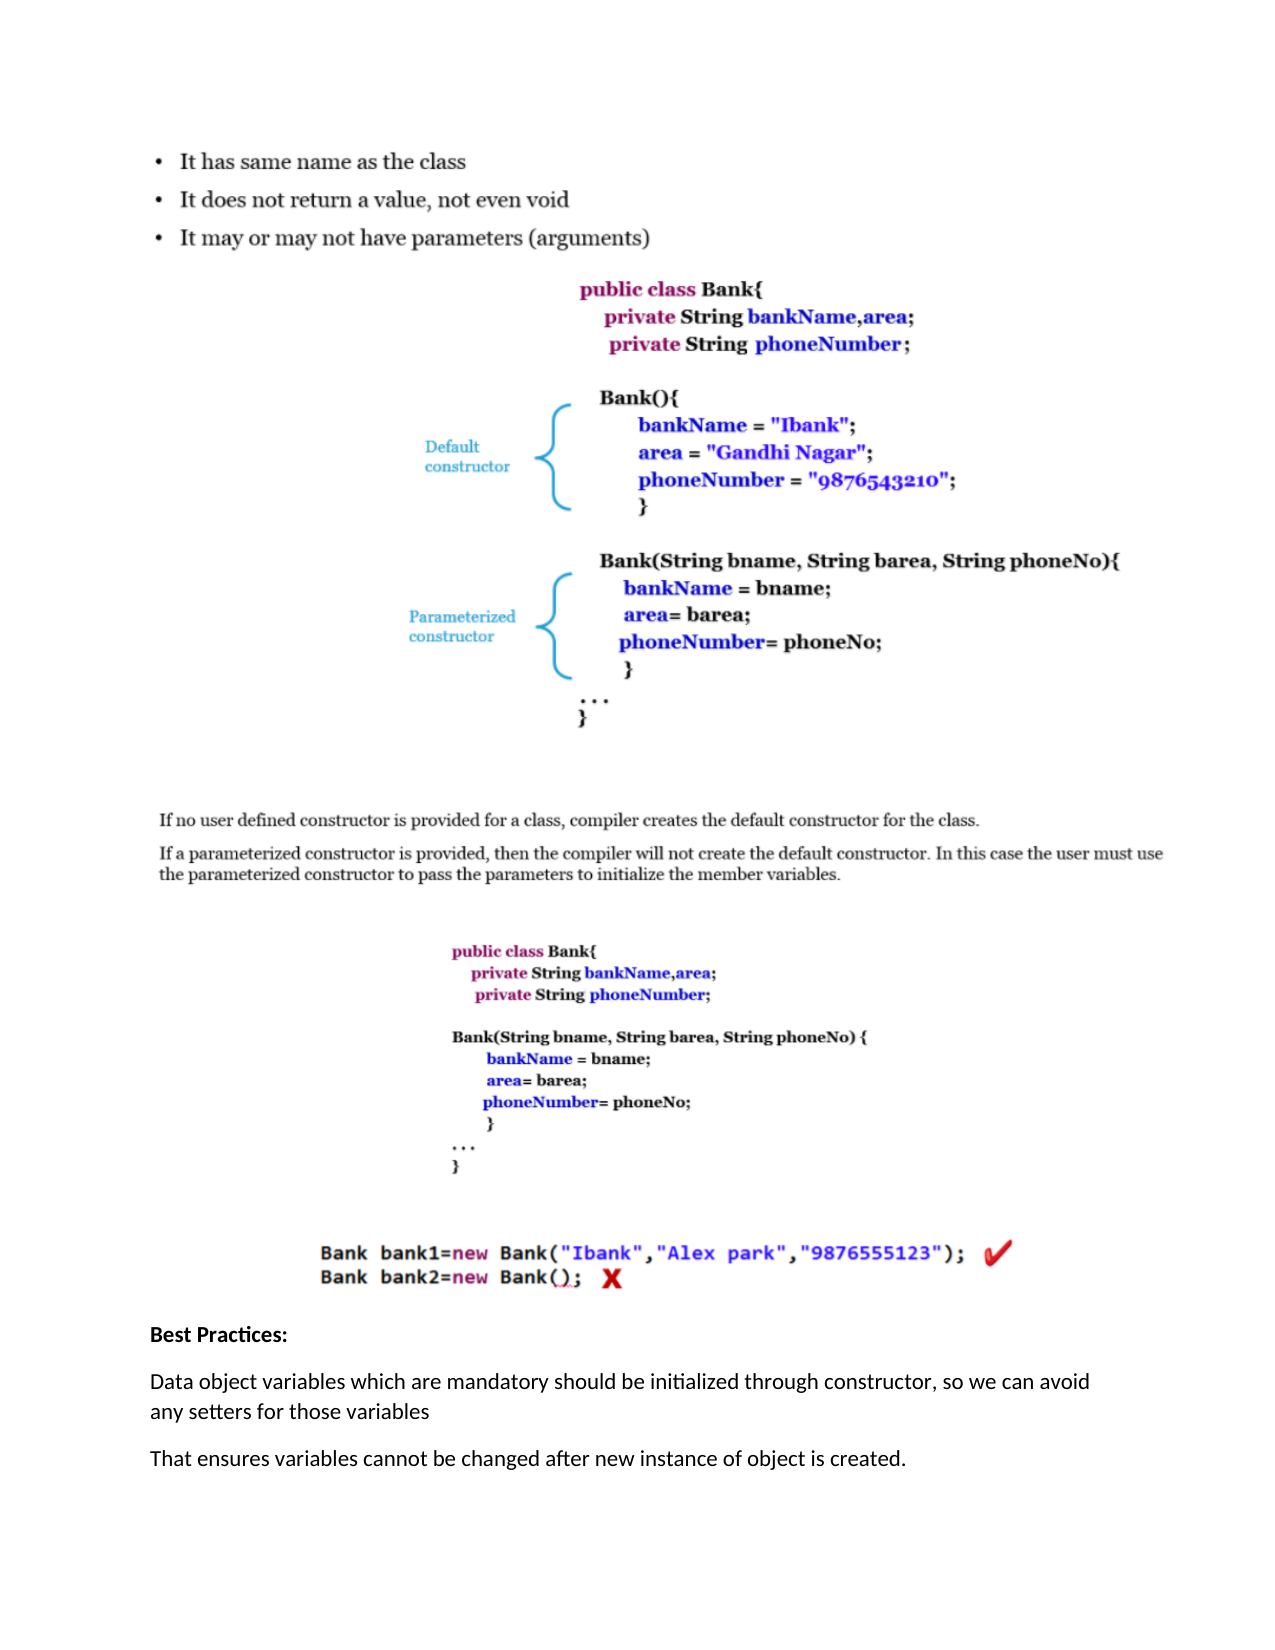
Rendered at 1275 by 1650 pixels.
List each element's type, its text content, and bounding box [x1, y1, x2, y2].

picture [150, 801, 1166, 1302]
text That ensures variables cannot be changed after new instance of object is created. [150, 1444, 1125, 1472]
picture [150, 150, 1125, 736]
text Data object variables which are mandatory should be initialized through constructor, so we can avoid any setters for those variables [150, 1367, 1125, 1425]
text Best Practices: [150, 1320, 1125, 1348]
